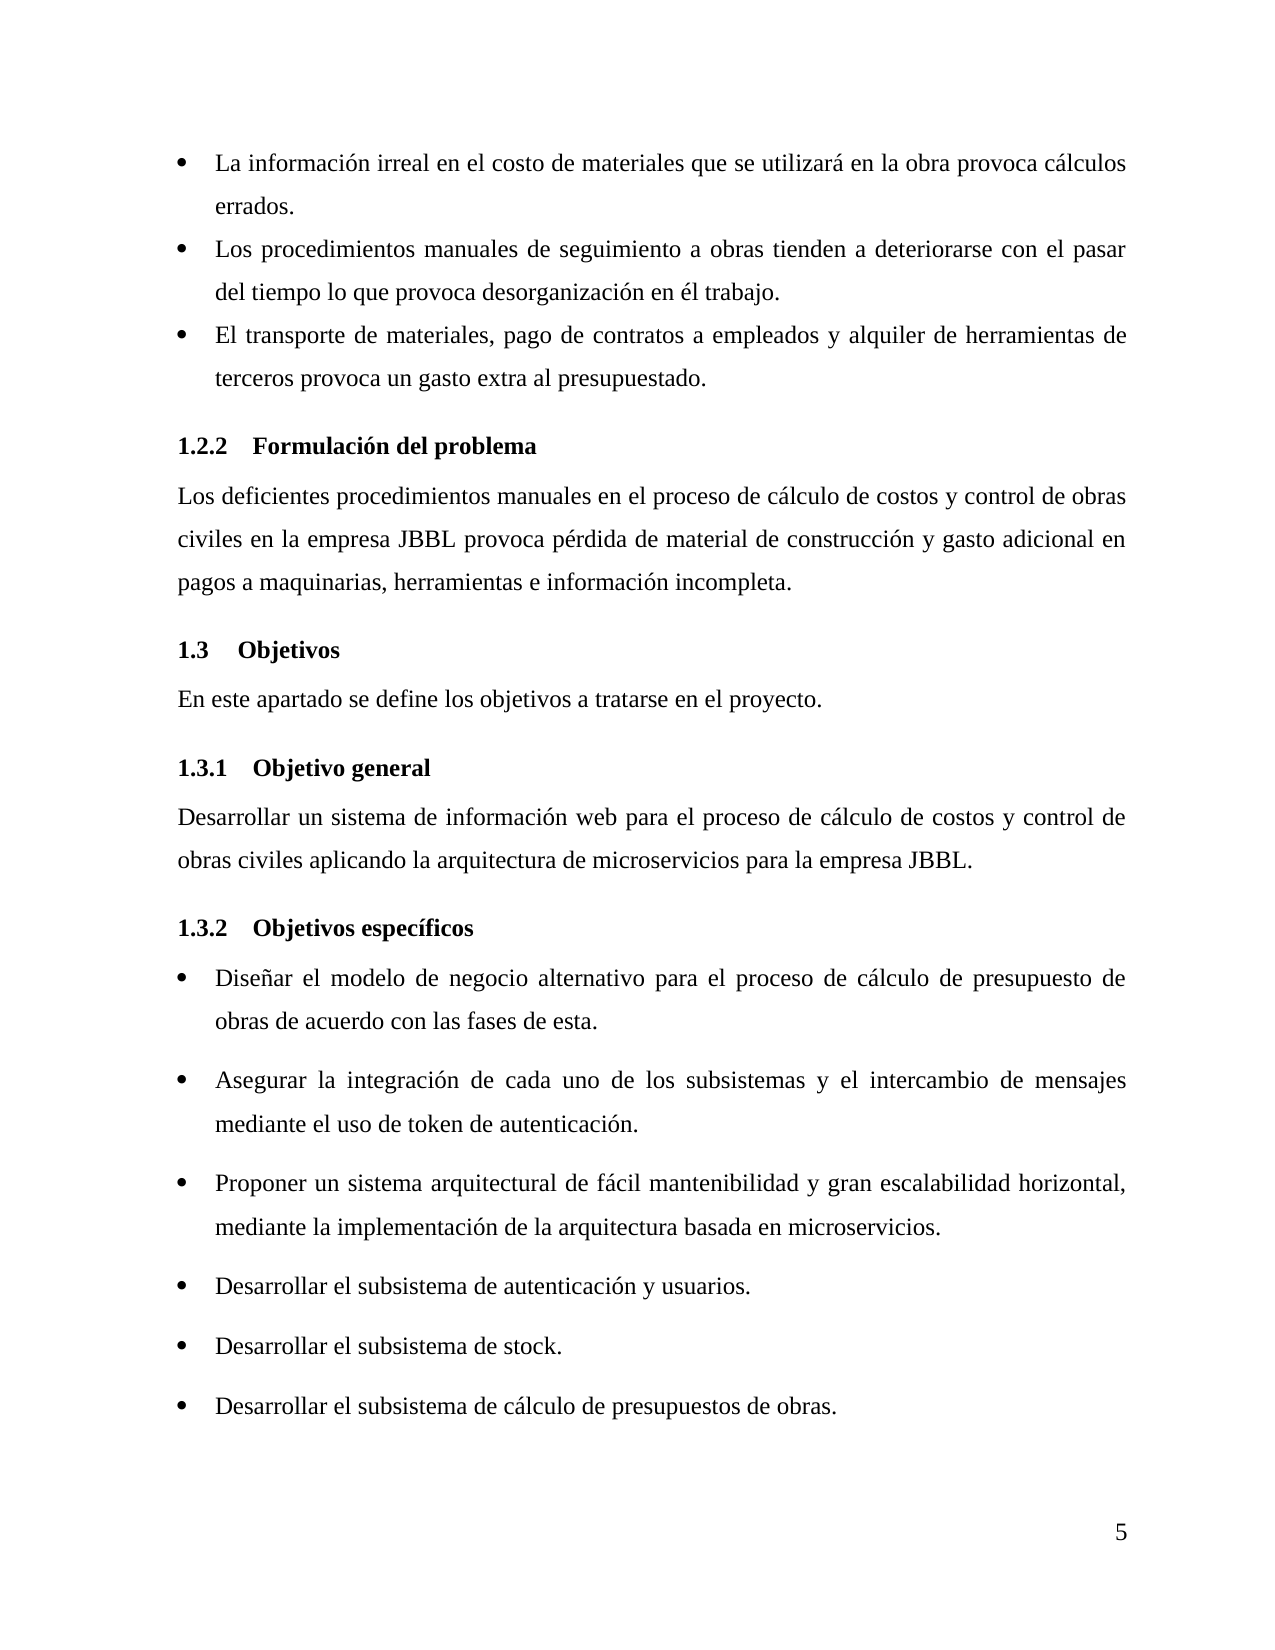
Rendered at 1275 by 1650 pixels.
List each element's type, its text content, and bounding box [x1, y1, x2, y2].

text Desarrollar un sistema de información web para el proceso de cálculo de costos y control de obras civiles aplicando la arquitectura de microservicios para la empresa JBBL. [177, 802, 1127, 874]
list Desarrollar el subsistema de autenticación y usuarios. [177, 1271, 1127, 1300]
text En este apartado se define los objetivos a tratarse en el proyecto. [177, 684, 1127, 713]
list Diseñar el modelo de negocio alternativo para el proceso de cálculo de presupuesto de obras de acuerdo con las fases de esta. [177, 963, 1127, 1034]
text Los deficientes procedimientos manuales en el proceso de cálculo de costos y control de obras civiles en la empresa JBBL provoca pérdida de material de construcción y gasto adicional en pagos a maquinarias, herramientas e información incompleta. [177, 481, 1127, 596]
list Asegurar la integración de cada uno de los subsistemas y el intercambio de mensajes mediante el uso de token de autenticación. [177, 1066, 1127, 1137]
subtitle Objetivos específicos [177, 913, 1127, 942]
list El transporte de materiales, pago de contratos a empleados y alquiler de herramientas de terceros provoca un gasto extra al presupuestado. [177, 320, 1127, 392]
list La información irreal en el costo de materiales que se utilizará en la obra provoca cálculos errados. [177, 148, 1127, 219]
list Los procedimientos manuales de seguimiento a obras tienden a deteriorarse con el pasar del tiempo lo que provoca desorganización en él trabajo. [177, 234, 1127, 306]
subtitle Objetivo general [177, 753, 1127, 781]
list Desarrollar el subsistema de stock. [177, 1331, 1127, 1360]
subtitle Formulación del problema [177, 431, 1127, 460]
list Proponer un sistema arquitectural de fácil mantenibilidad y gran escalabilidad horizontal, mediante la implementación de la arquitectura basada en microservicios. [177, 1168, 1127, 1240]
subtitle Objetivos [177, 635, 1127, 664]
list Desarrollar el subsistema de cálculo de presupuestos de obras. [177, 1391, 1127, 1420]
